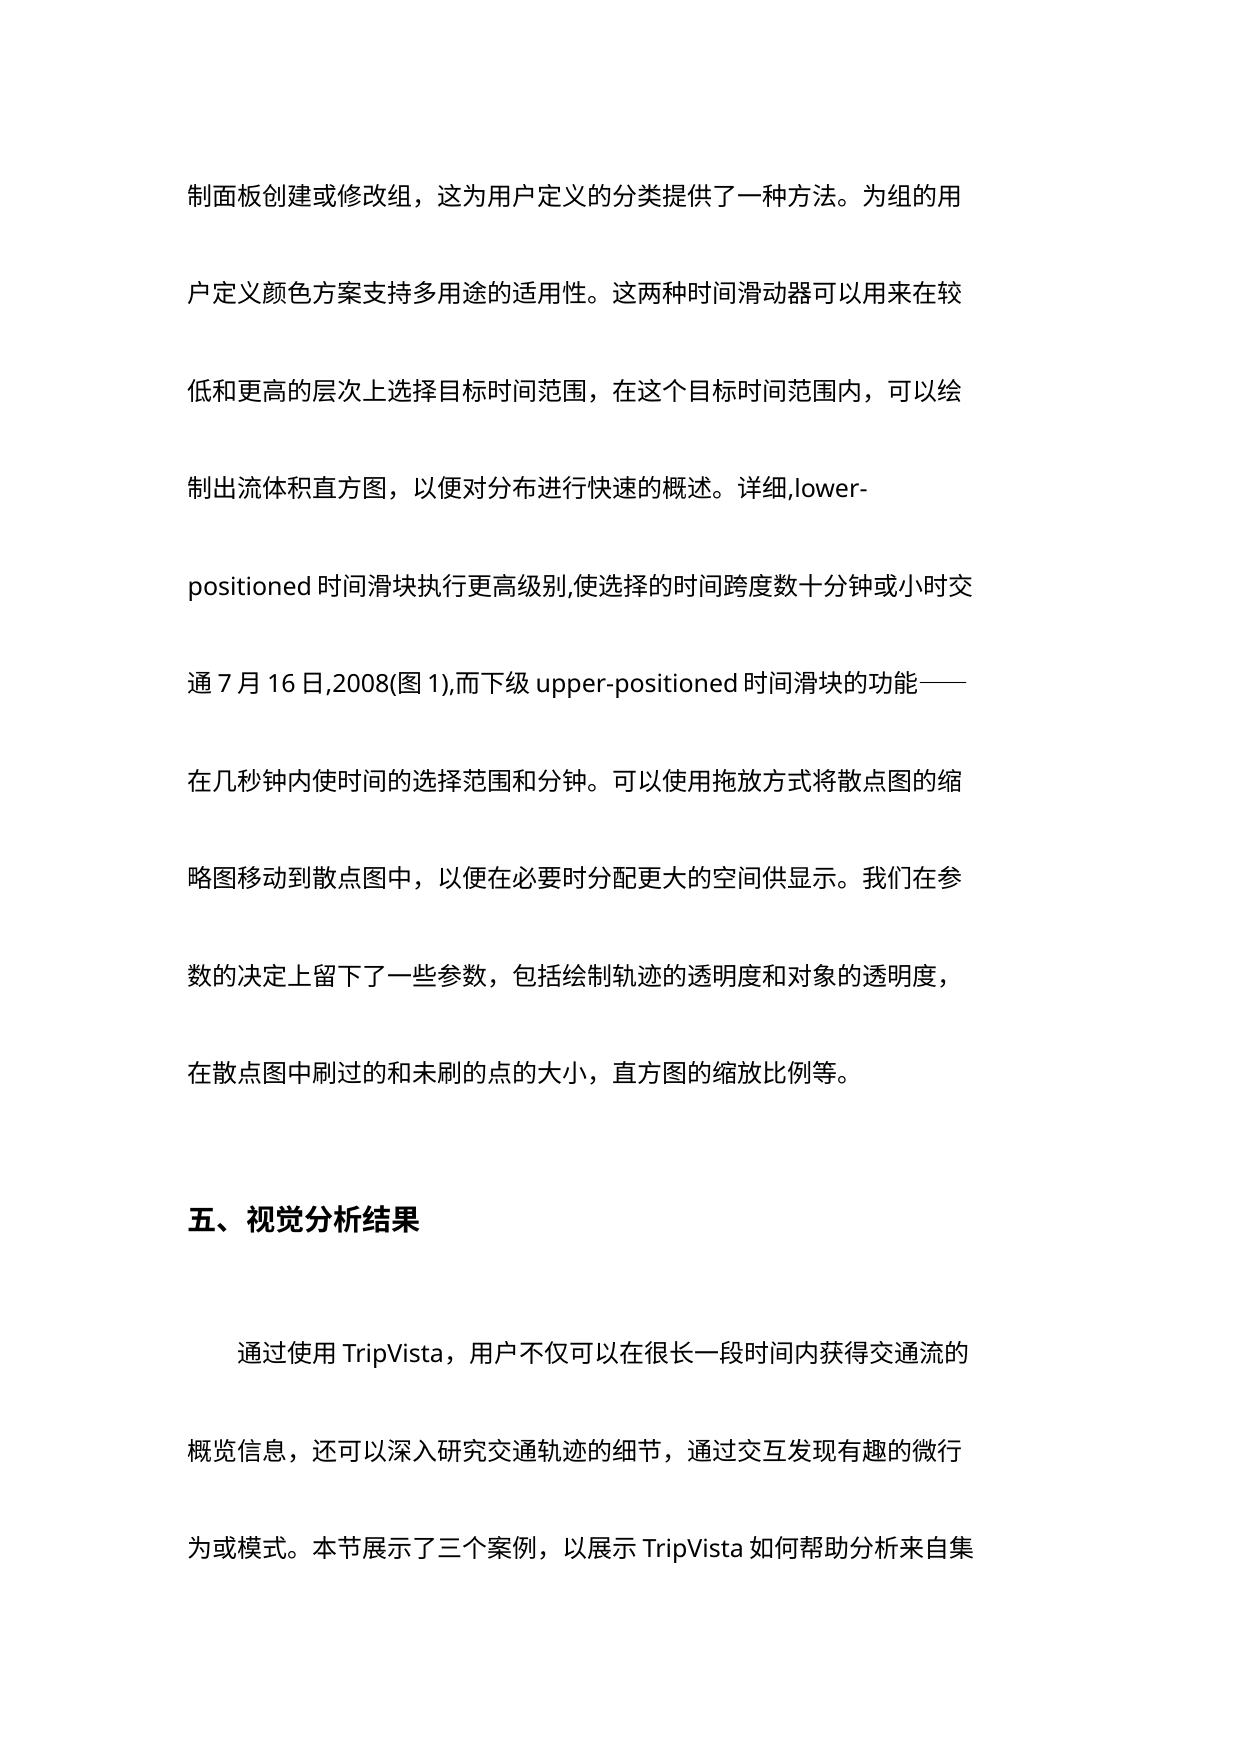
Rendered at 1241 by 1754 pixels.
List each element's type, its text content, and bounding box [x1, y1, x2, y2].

subtitle 五、视觉分析结果 [187, 1185, 1053, 1250]
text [187, 1319, 987, 1579]
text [187, 162, 987, 1104]
